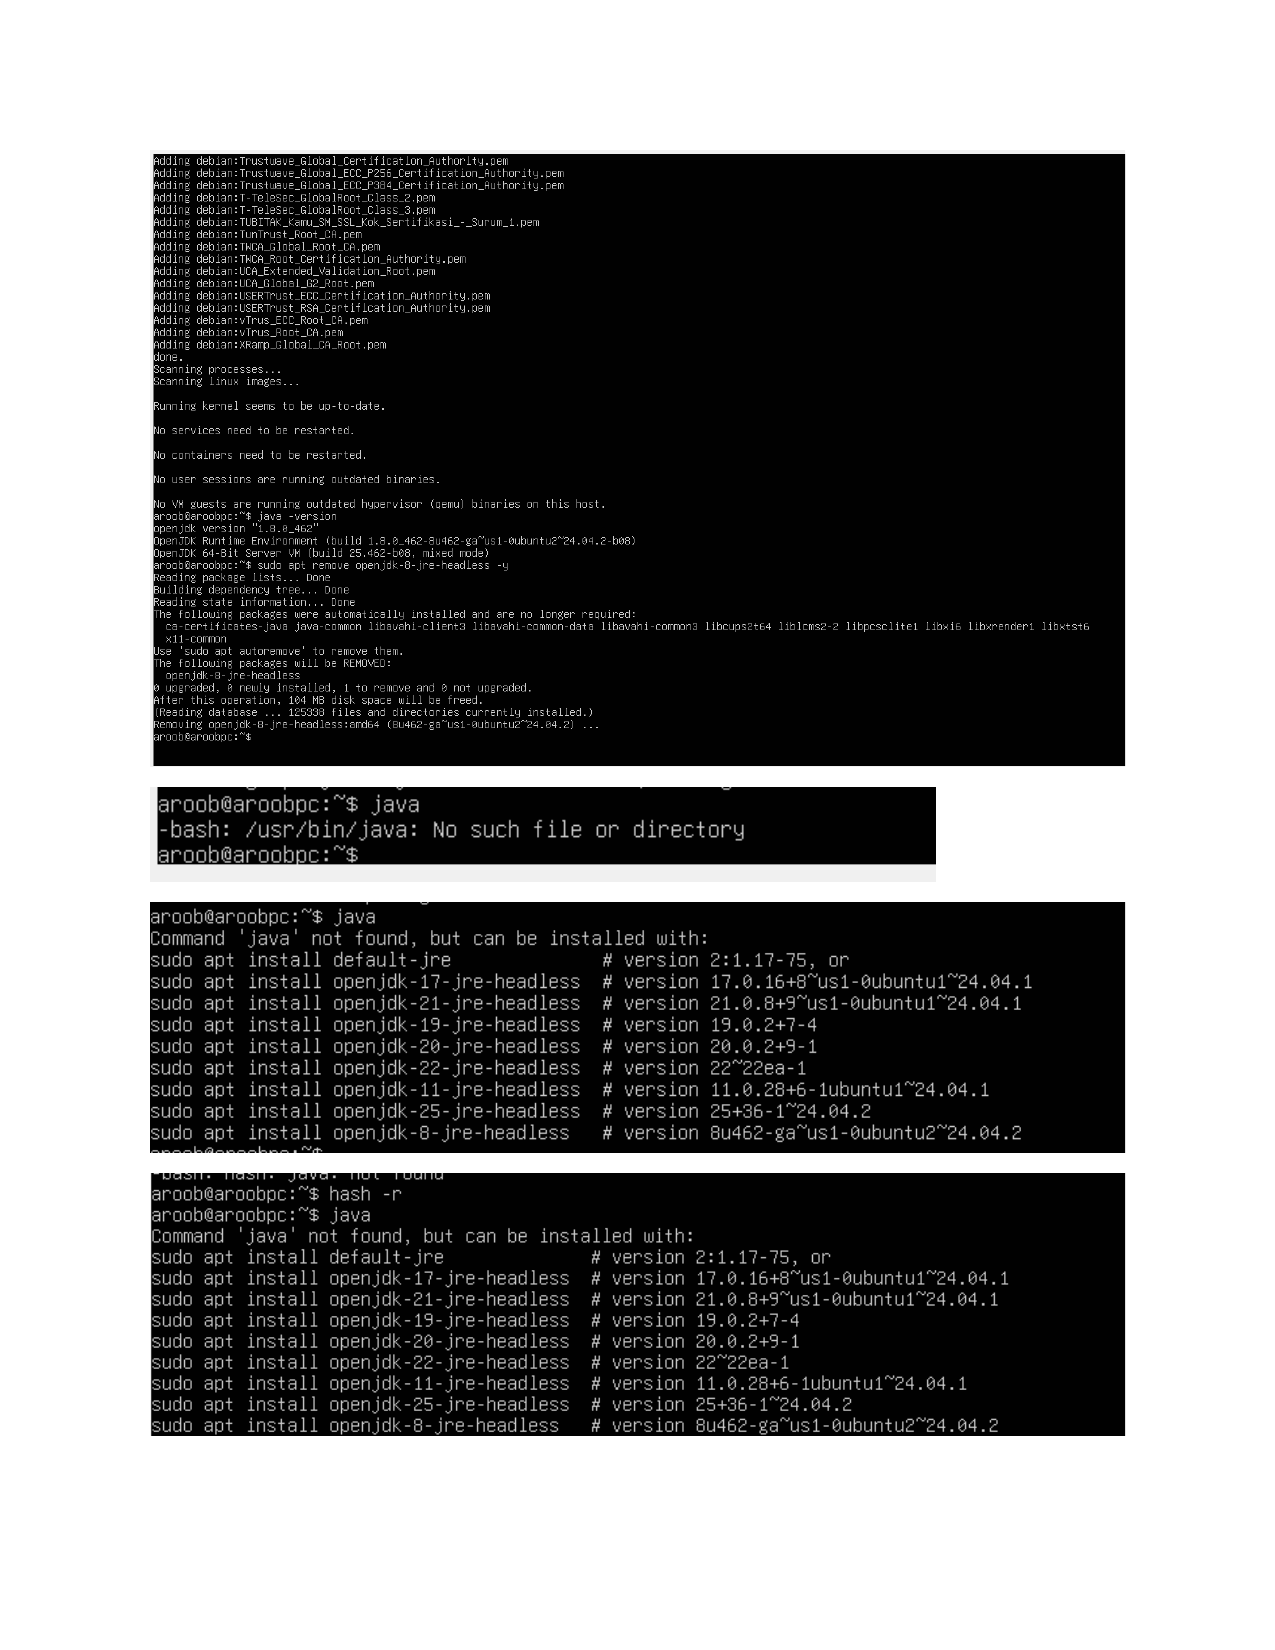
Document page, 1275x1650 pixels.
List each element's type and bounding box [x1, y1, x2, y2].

picture [150, 150, 1125, 767]
picture [150, 787, 936, 882]
picture [150, 1173, 1125, 1436]
picture [150, 902, 1125, 1153]
